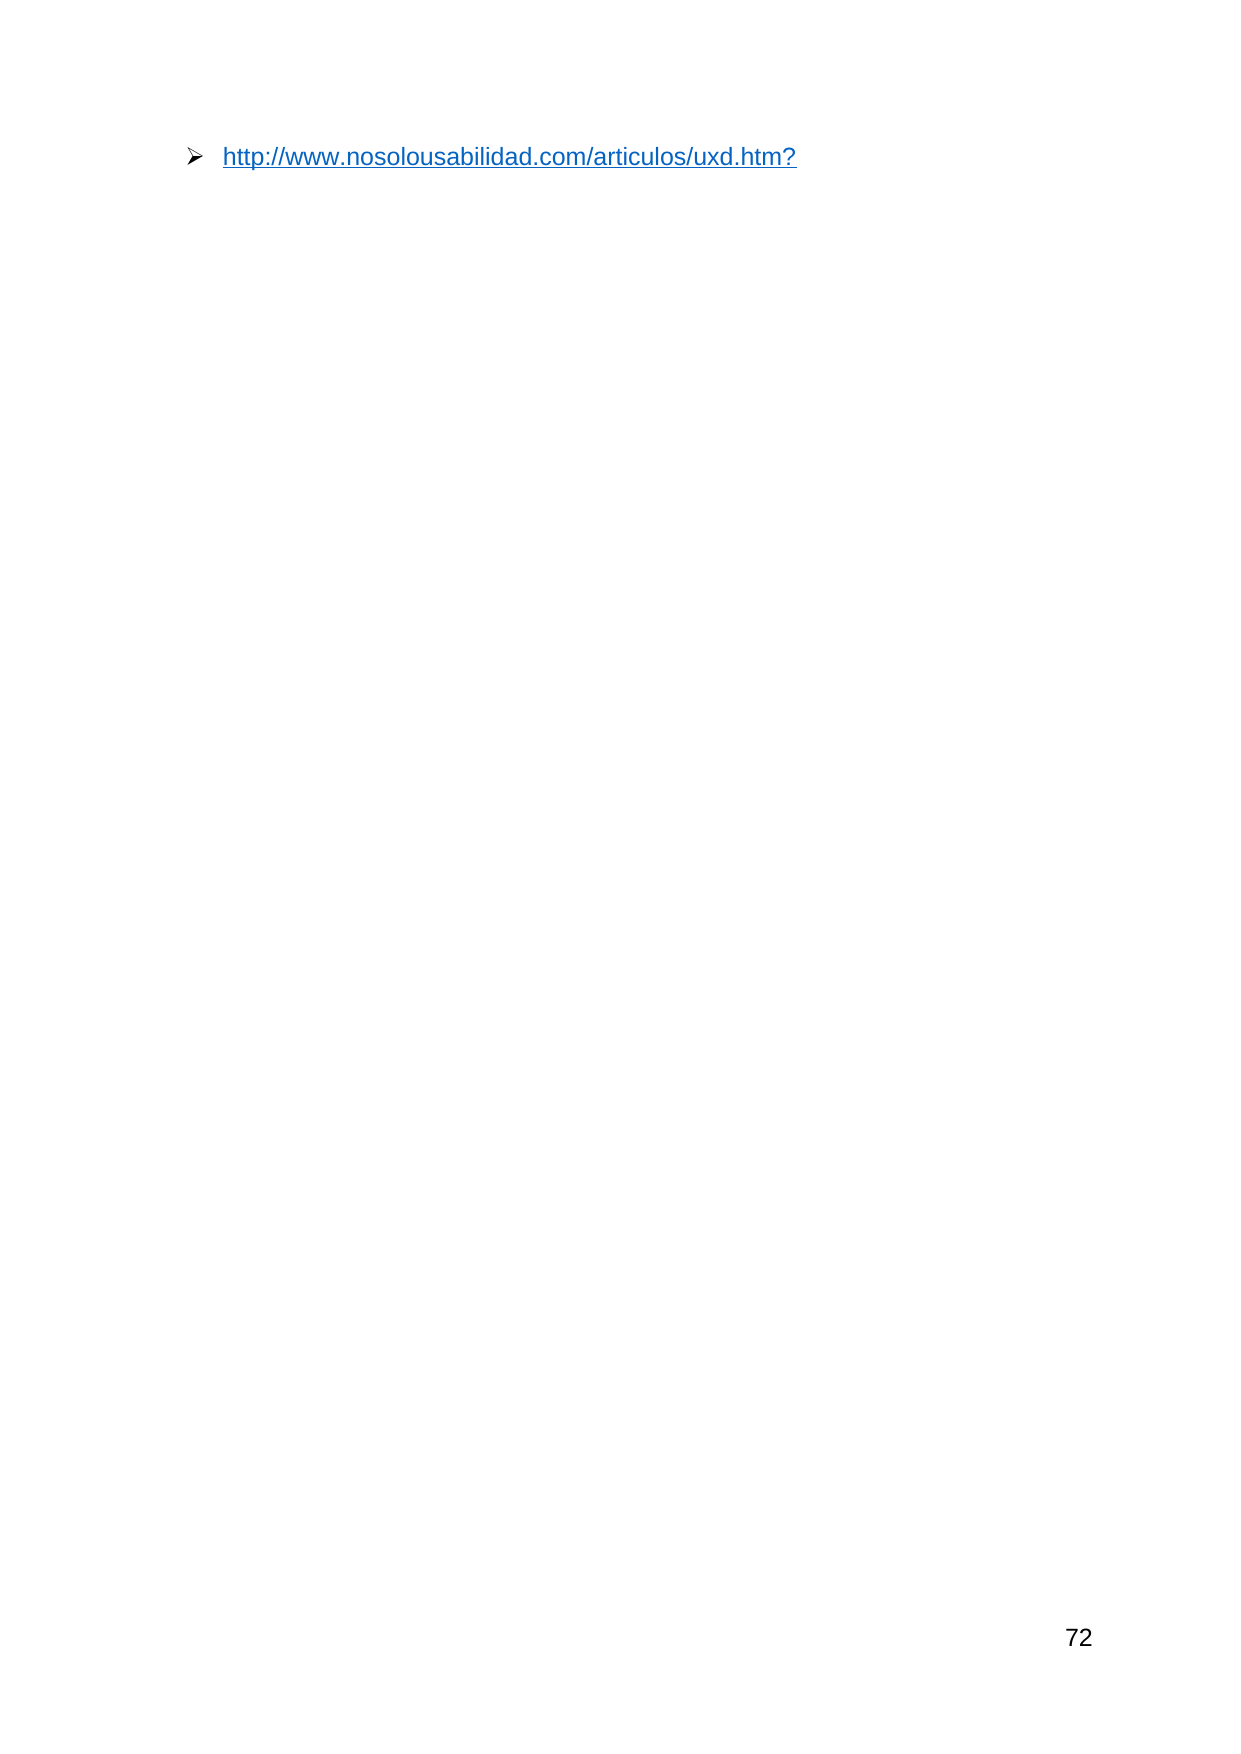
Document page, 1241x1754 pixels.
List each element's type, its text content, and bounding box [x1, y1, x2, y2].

list http://www.nosolousabilidad.com/articulos/uxd.htm? [185, 142, 1092, 171]
